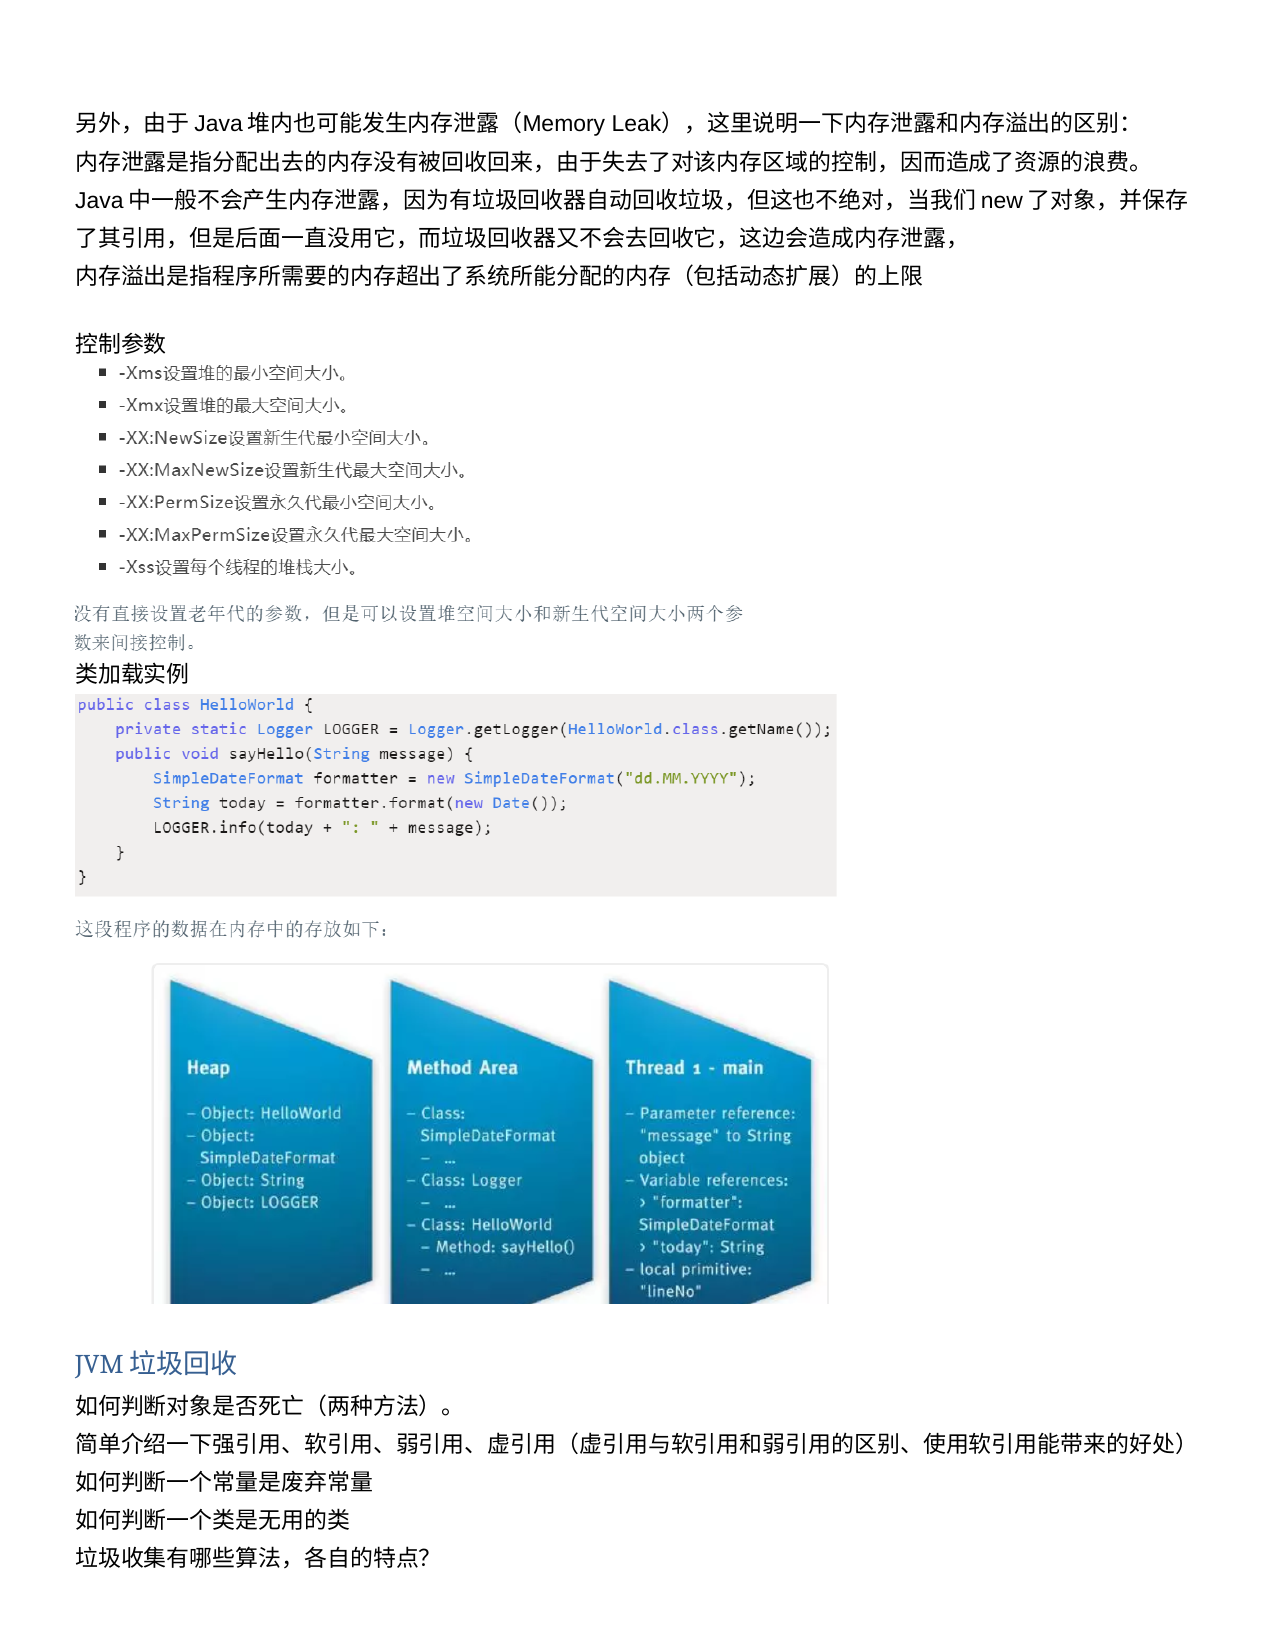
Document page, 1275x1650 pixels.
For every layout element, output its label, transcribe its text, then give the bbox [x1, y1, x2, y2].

text 控制参数 [75, 326, 1200, 359]
text 如何判断对象是否死亡（两种方法）。 [75, 1388, 1200, 1421]
subtitle JVM垃圾回收 [75, 1342, 1200, 1382]
text 简单介绍一下强引用、软引用、弱引用、虚引用（虚引用与软引用和弱引用的区别、使用软引用能带来的好处） [75, 1426, 1200, 1459]
text 如何判断一个常量是废弃常量 [75, 1464, 1200, 1497]
text 类加载实例 [75, 656, 1200, 689]
text 垃圾收集有哪些算法，各自的特点？ [75, 1540, 1200, 1573]
text 另外，由于Java堆内也可能发生内存泄露（Memory Leak），这里说明一下内存泄露和内存溢出的区别： [75, 105, 1200, 138]
text 如何判断一个类是无用的类 [75, 1502, 1200, 1535]
text 内存溢出是指程序所需要的内存超出了系统所能分配的内存（包括动态扩展）的上限 [75, 258, 1200, 291]
text 内存泄露是指分配出去的内存没有被回收回来，由于失去了对该内存区域的控制，因而造成了资源的浪费。Java中一般不会产生内存泄露，因为有垃圾回收器自动回收垃圾，但这也不绝对，当我们new了对象，并保存了其引用，但是后面一直没用它，而垃圾回收器又不会去回收它，这边会造成内存泄露， [75, 143, 1200, 253]
